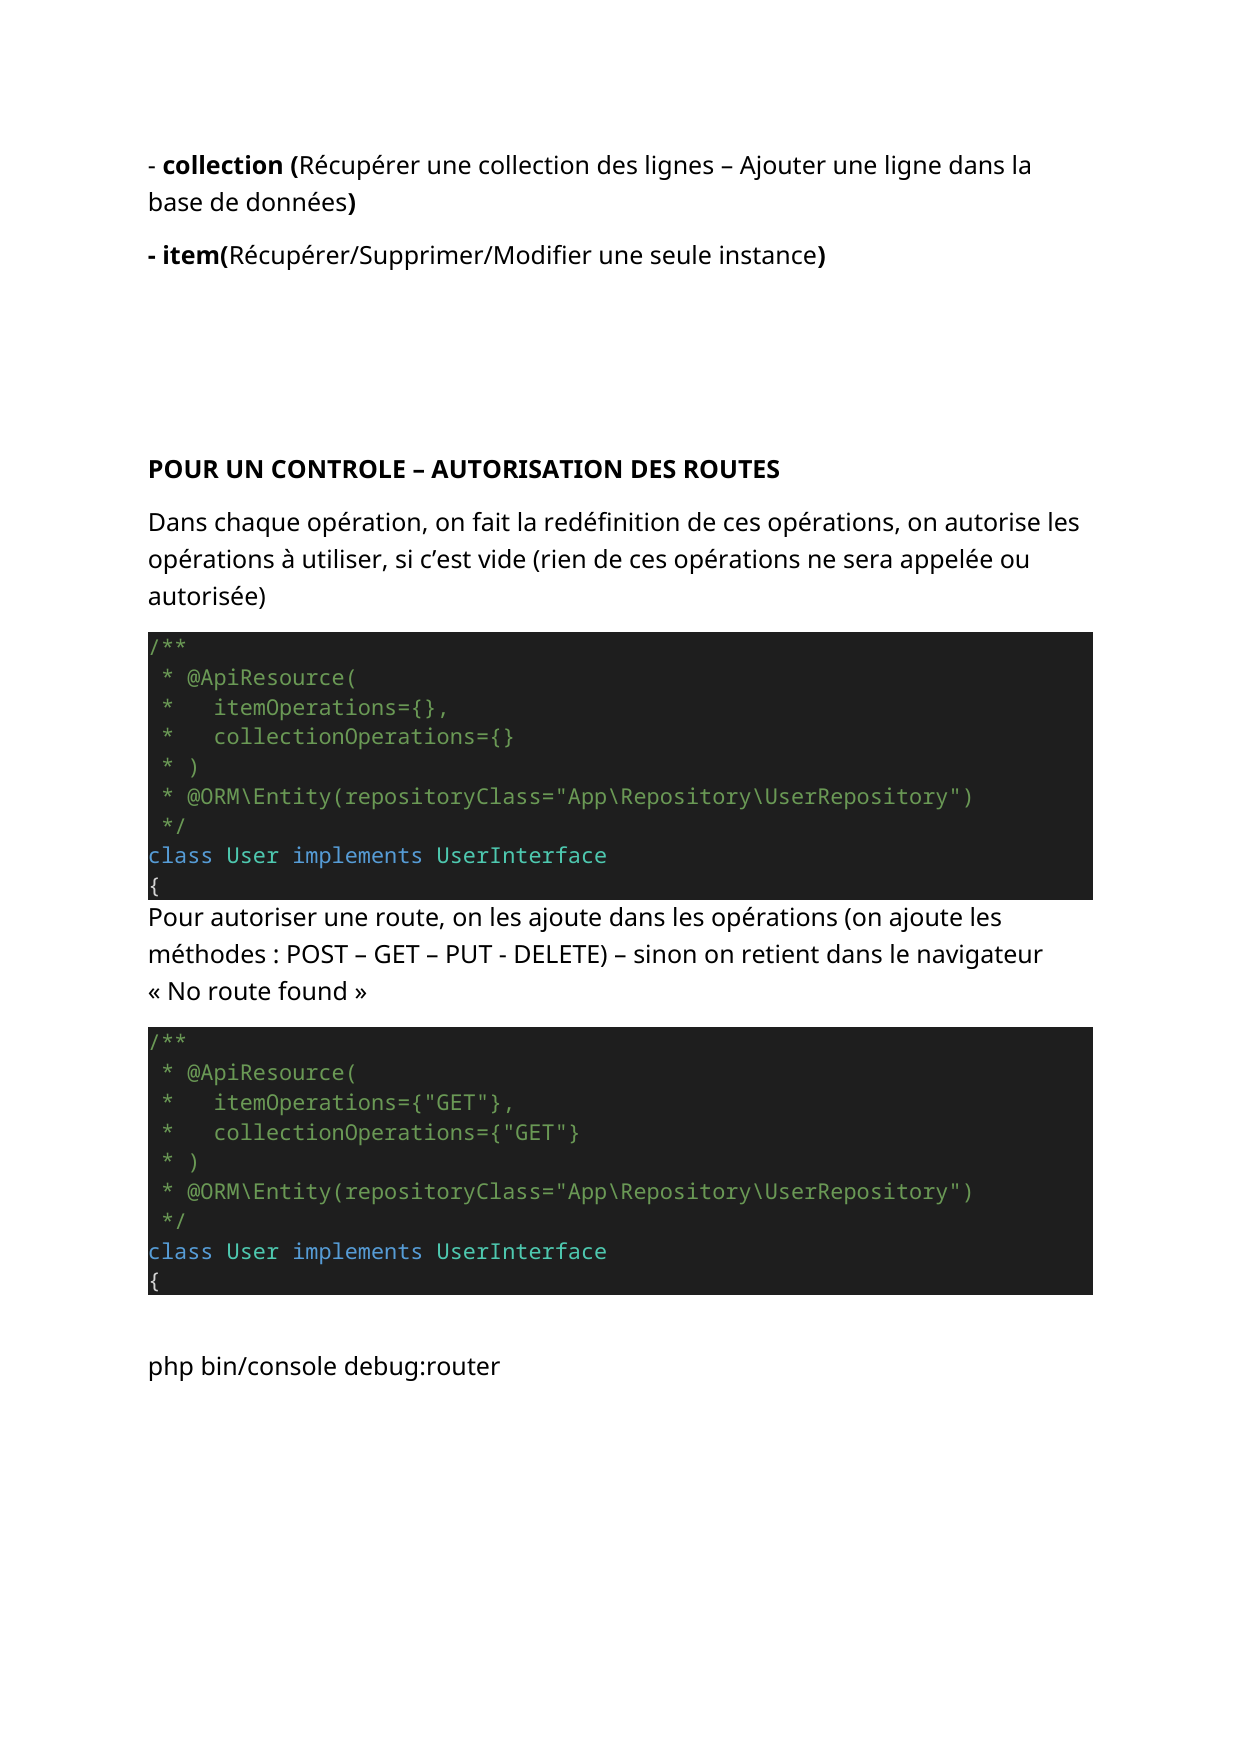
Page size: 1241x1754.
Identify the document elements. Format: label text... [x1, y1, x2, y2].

text { [148, 1265, 1093, 1295]
text class User implements UserInterface [148, 841, 1093, 870]
text - collection (Récupérer une collection des lignes – Ajouter une ligne dans la base de données) [148, 148, 1093, 218]
text /** [148, 1027, 1093, 1057]
text * @ApiResource( [148, 662, 1093, 692]
text { [148, 870, 1093, 900]
text /** [148, 632, 1093, 662]
text * itemOperations={}, [148, 692, 1093, 721]
text */ [148, 1206, 1093, 1236]
text * ) [148, 751, 1093, 781]
text * @ORM\Entity(repositoryClass="App\Repository\UserRepository") [148, 781, 1093, 811]
text Dans chaque opération, on fait la redéfinition de ces opérations, on autorise les opérations à utiliser, si c’est vide (rien de ces opérations ne sera appelée ou autorisée) [148, 505, 1093, 613]
text * @ApiResource( [148, 1057, 1093, 1087]
text */ [148, 811, 1093, 841]
text php bin/console debug:router [148, 1349, 1093, 1383]
text * itemOperations={"GET"}, [148, 1087, 1093, 1116]
text * collectionOperations={} [148, 721, 1093, 751]
text POUR UN CONTROLE – AUTORISATION DES ROUTES [148, 452, 1093, 486]
text * ) [148, 1146, 1093, 1176]
text * collectionOperations={"GET"} [148, 1116, 1093, 1146]
text class User implements UserInterface [148, 1236, 1093, 1265]
text Pour autoriser une route, on les ajoute dans les opérations (on ajoute les méthodes : POST – GET – PUT - DELETE) – sinon on retient dans le navigateur « No route found » [148, 900, 1093, 1008]
text * @ORM\Entity(repositoryClass="App\Repository\UserRepository") [148, 1176, 1093, 1206]
text - item(Récupérer/Supprimer/Modifier une seule instance) [148, 238, 1093, 272]
